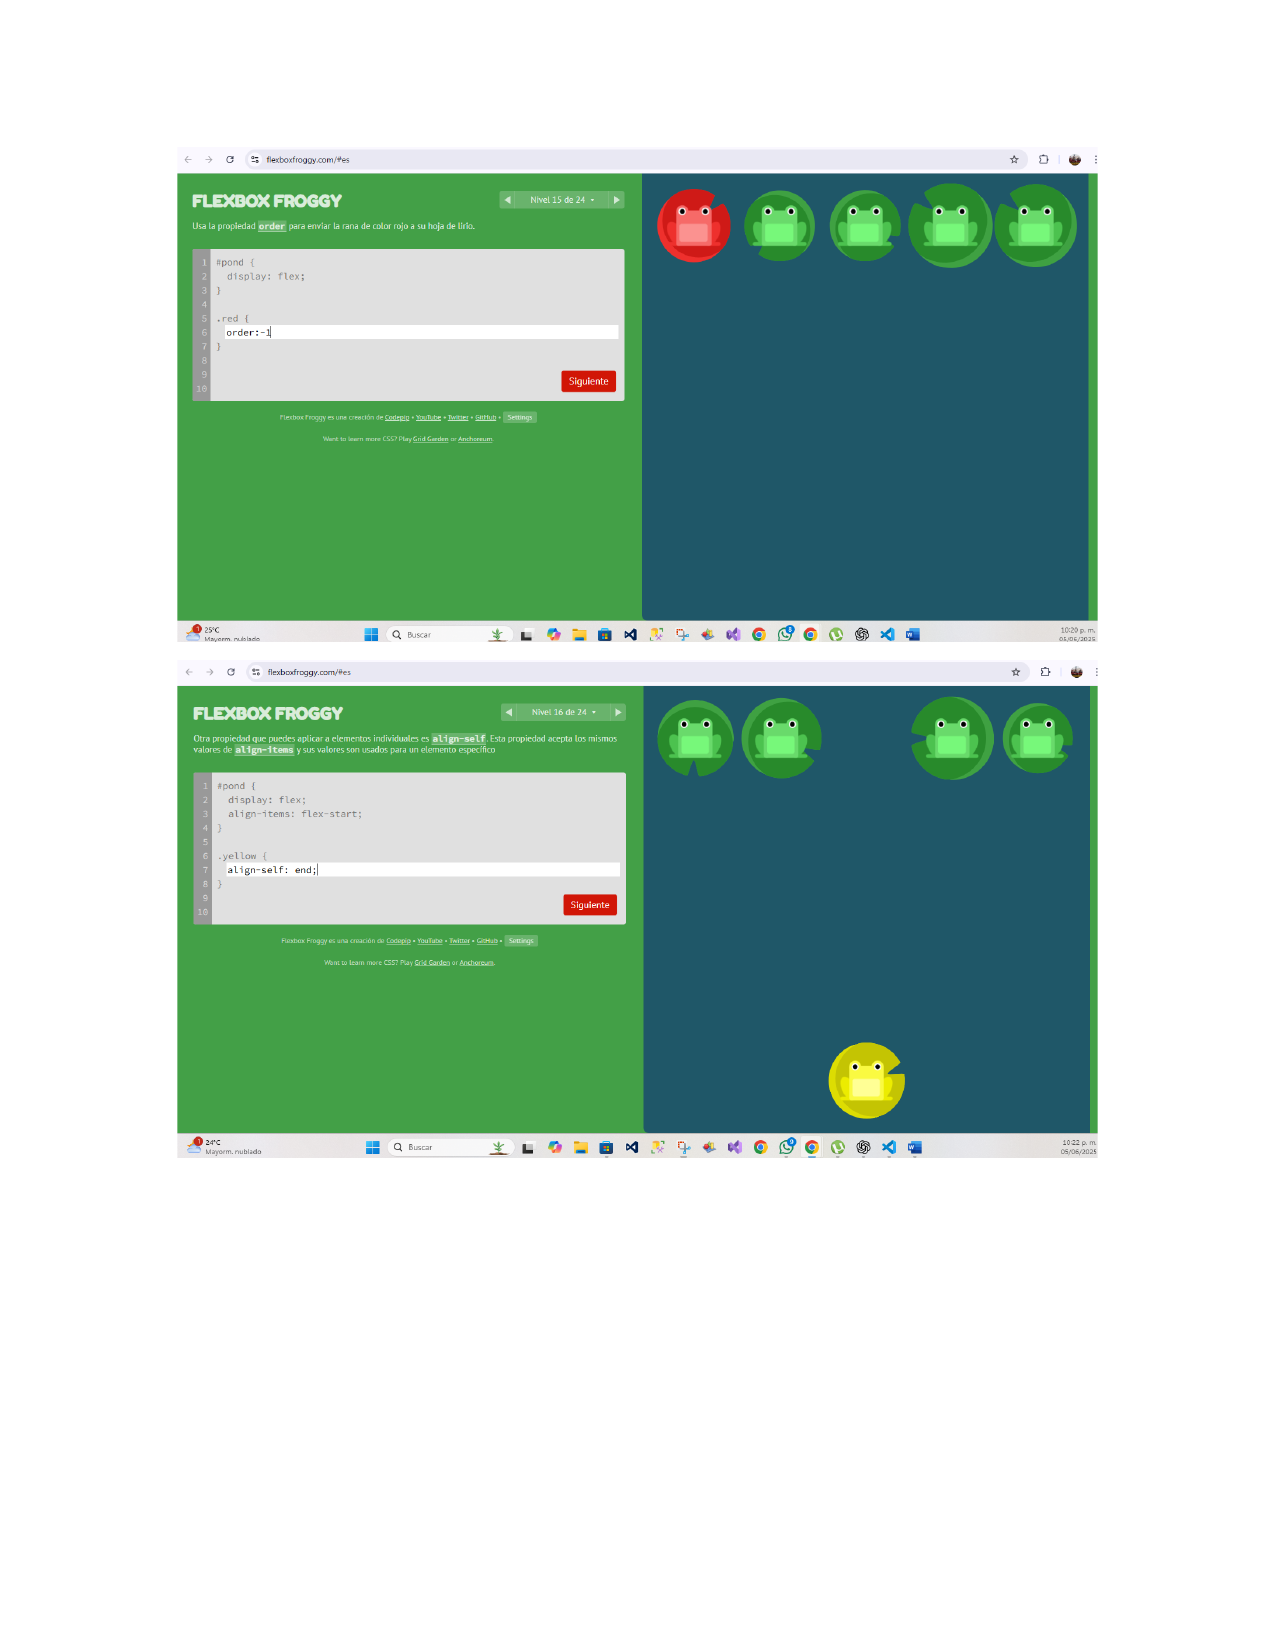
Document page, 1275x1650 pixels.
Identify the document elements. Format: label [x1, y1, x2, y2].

picture [177, 147, 1098, 642]
picture [177, 660, 1098, 1158]
